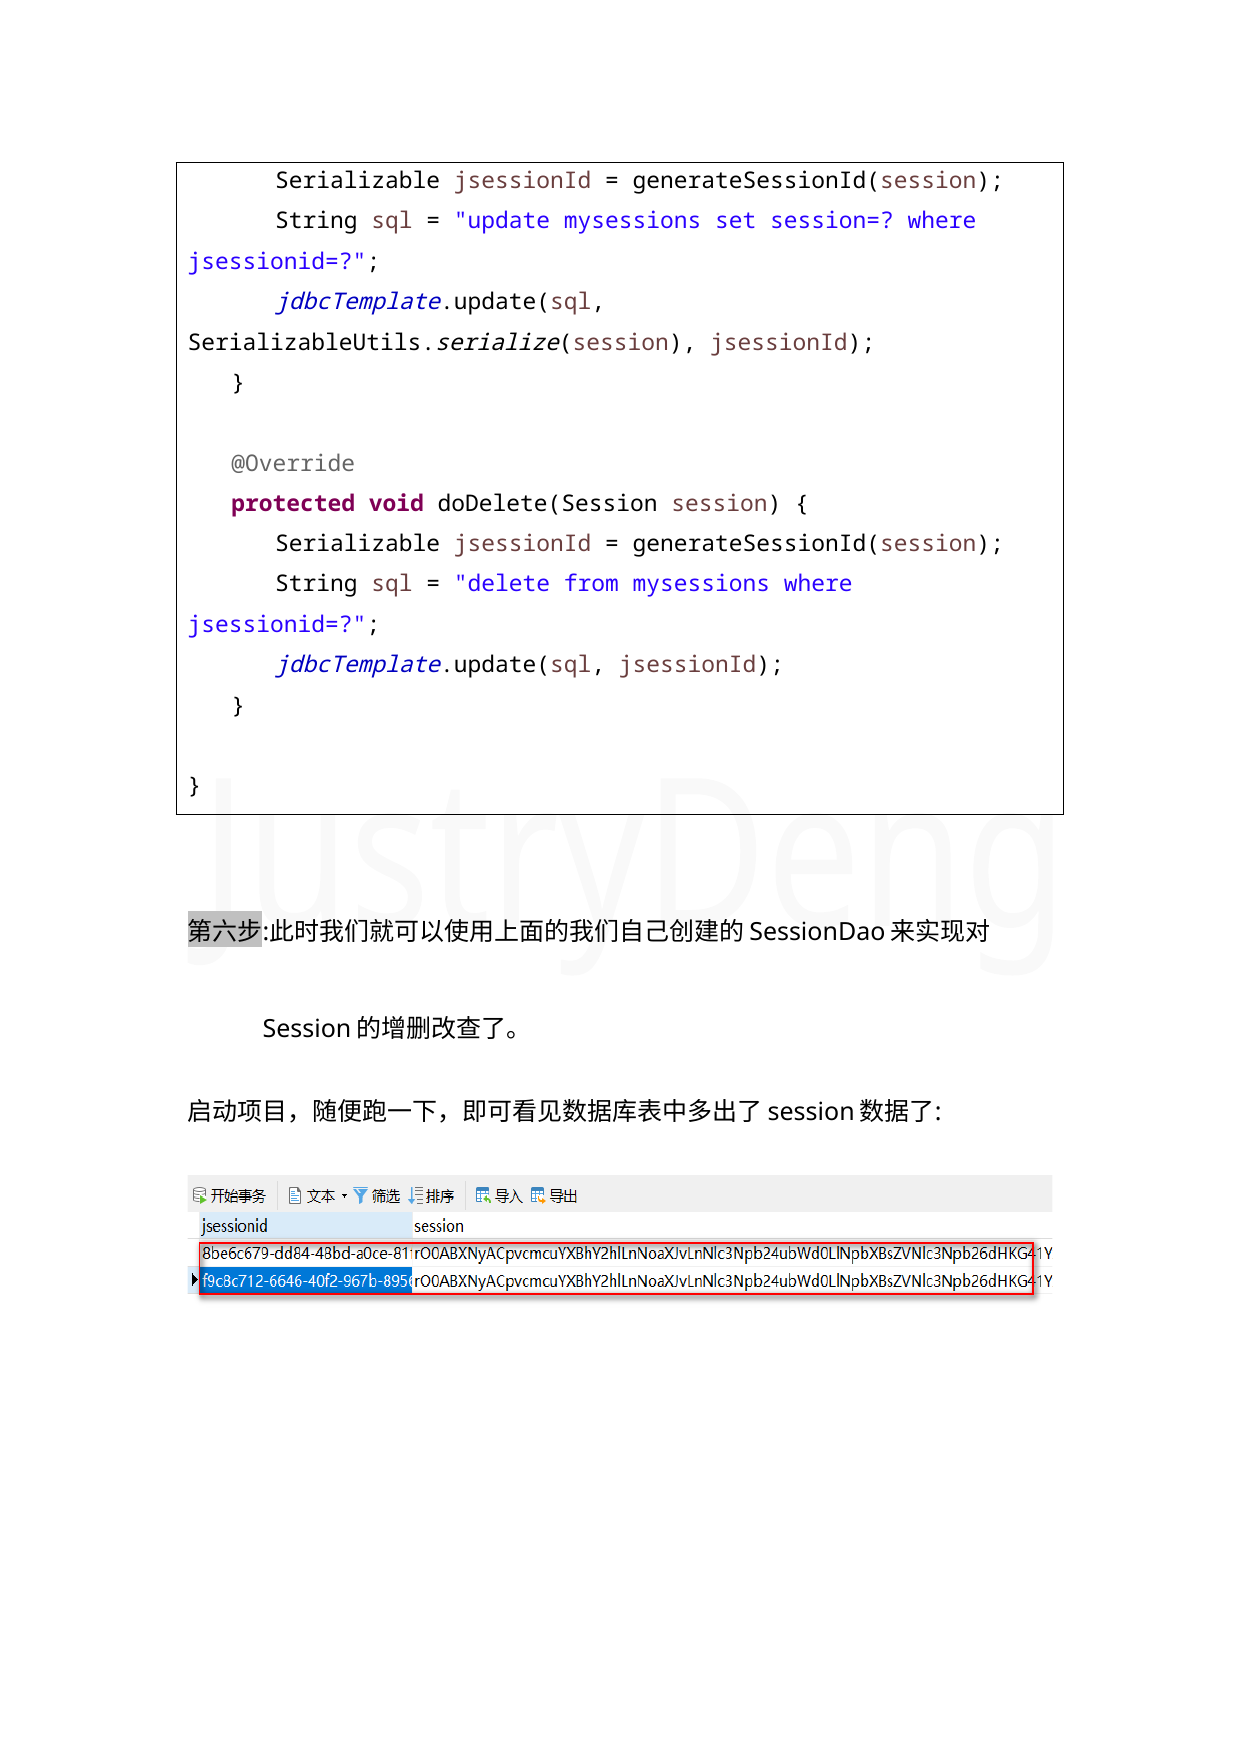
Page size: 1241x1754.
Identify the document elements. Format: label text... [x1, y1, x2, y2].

picture [187, 1175, 1053, 1308]
list 第六步:此时我们就可以使用上面的我们自己创建的SessionDao来实现对Session的增删改查了。 [187, 897, 1053, 1059]
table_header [177, 163, 1063, 814]
list 启动项目，随便跑一下，即可看见数据库表中多出了session数据了: [187, 1077, 1053, 1142]
